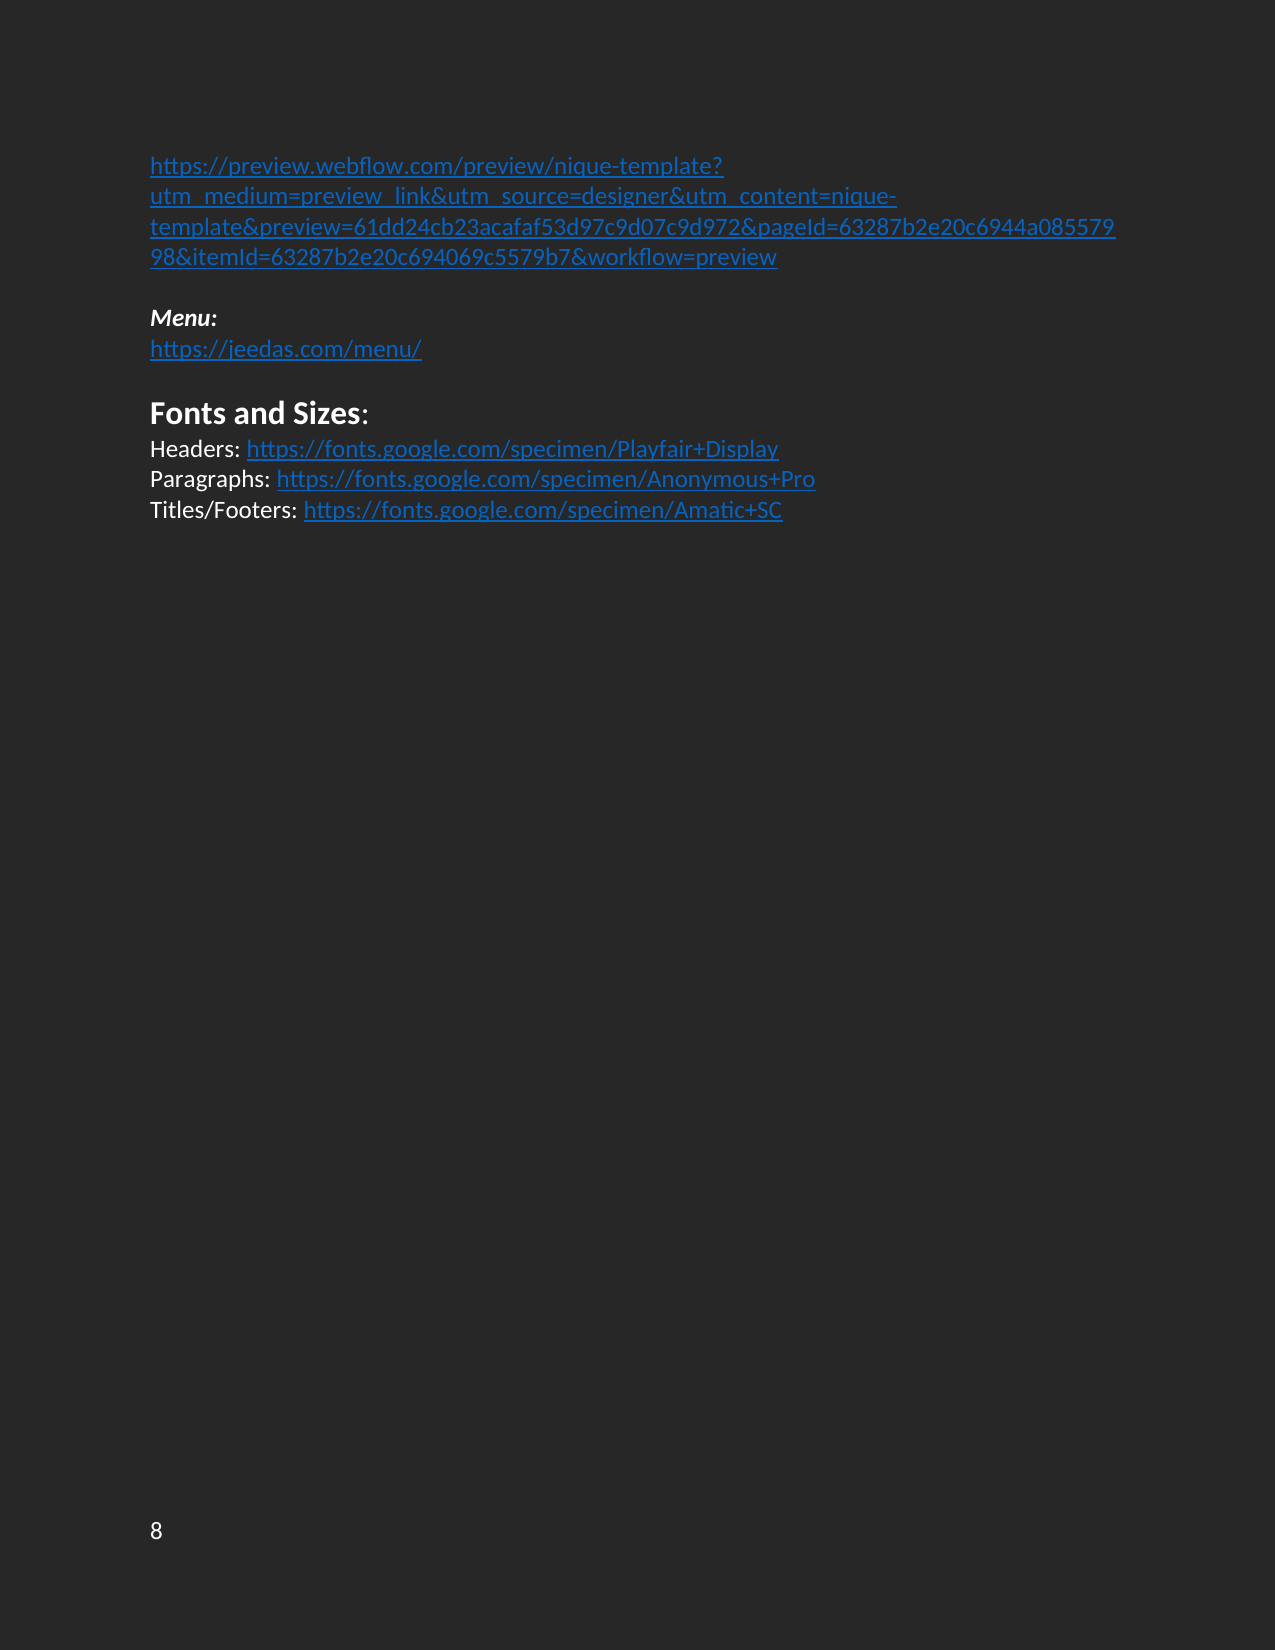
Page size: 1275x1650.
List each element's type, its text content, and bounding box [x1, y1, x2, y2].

text Titles/Footers: https://fonts.google.com/specimen/Amatic+SC [150, 494, 1125, 525]
text Menu: [150, 303, 1125, 333]
text Headers: https://fonts.google.com/specimen/Playfair+Display [150, 433, 1125, 464]
text https://preview.webflow.com/preview/nique-template?utm_medium=preview_link&utm_source=designer&utm_content=nique-template&preview=61dd24cb23acafaf53d97c9d07c9d972&pageId=63287b2e20c6944a08557998&itemId=63287b2e20c694069c5579b7&workflow=preview [150, 150, 1125, 272]
text Fonts and Sizes: [150, 392, 1125, 433]
text Paragraphs: https://fonts.google.com/specimen/Anonymous+Pro [150, 464, 1125, 494]
text https://jeedas.com/menu/ [150, 333, 1125, 364]
